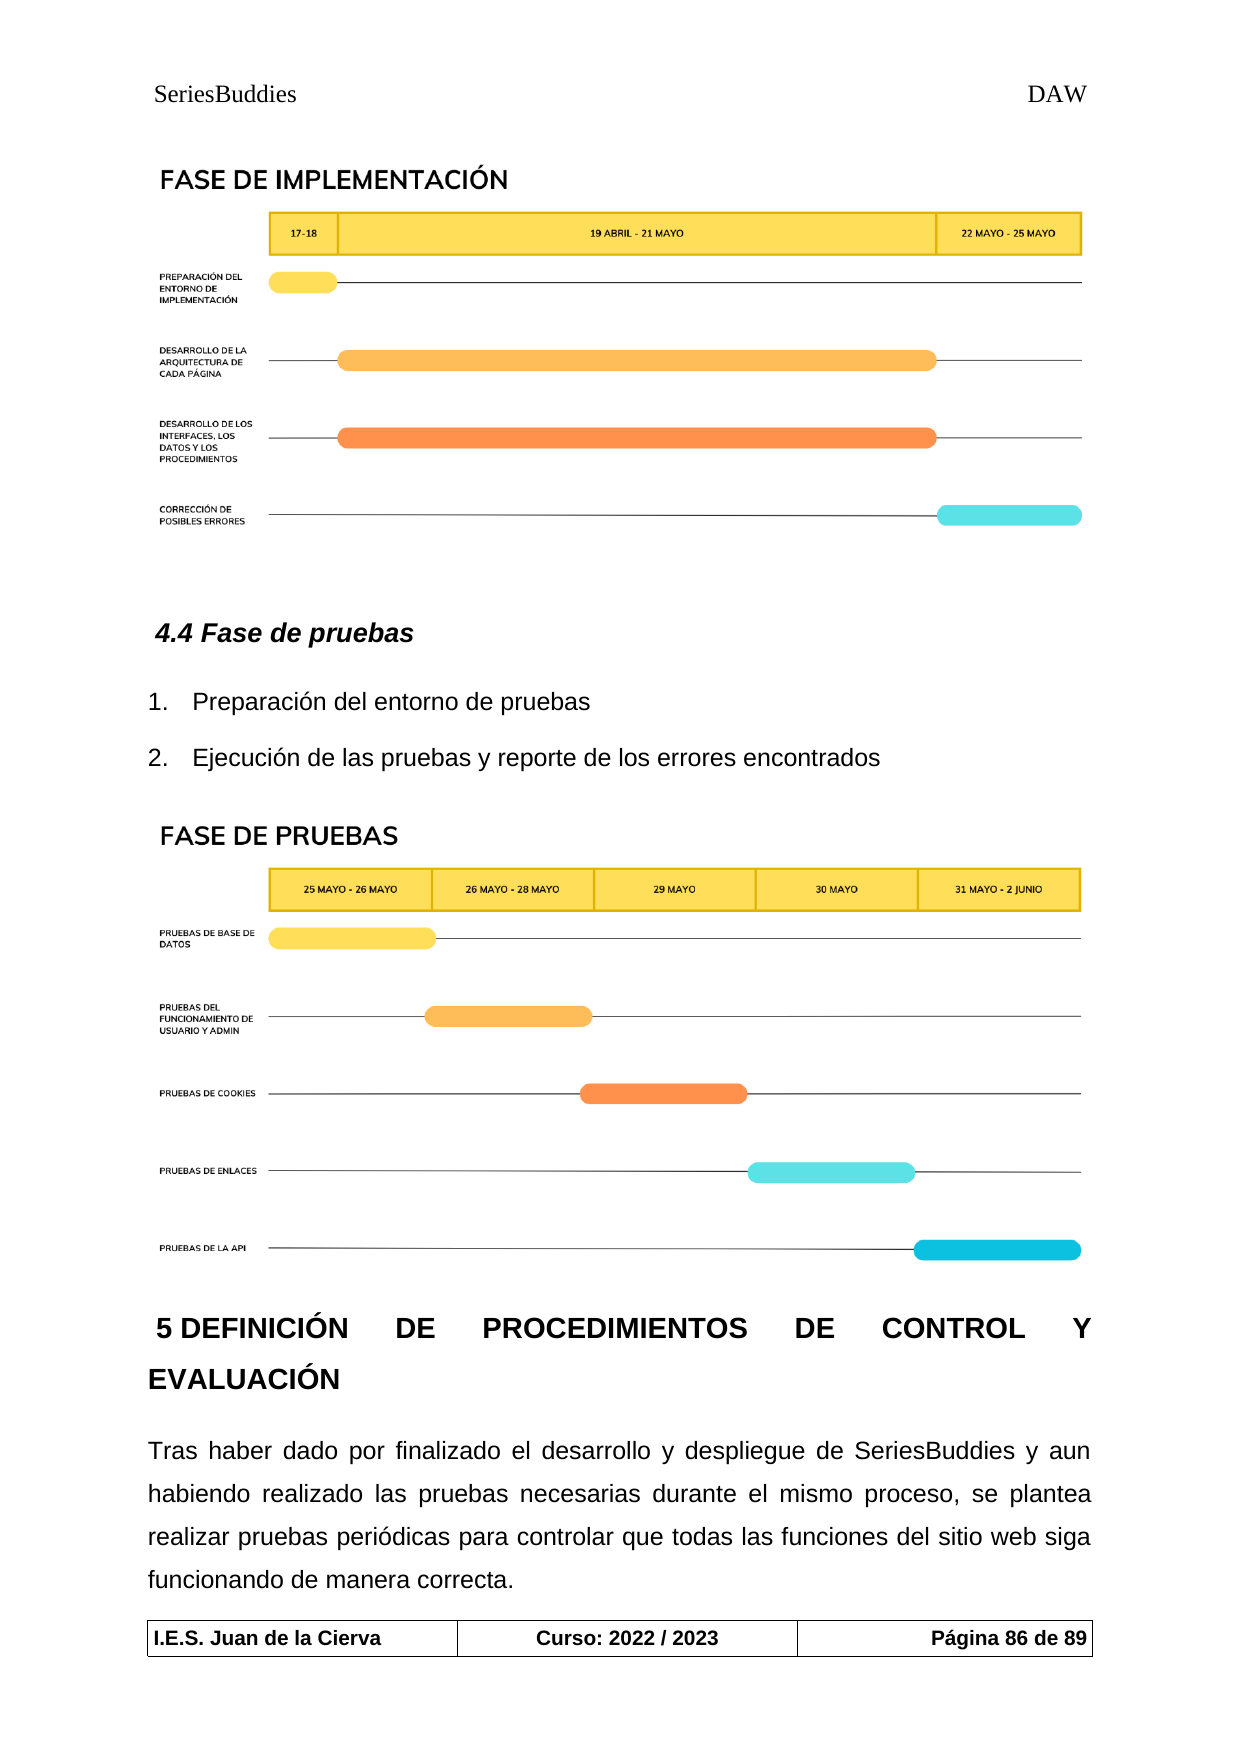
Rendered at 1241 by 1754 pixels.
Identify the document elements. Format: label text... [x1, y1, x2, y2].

text Tras haber dado por finalizado el desarrollo y despliegue de SeriesBuddies y aun habiendo realizado las pruebas necesarias durante el mismo proceso, se plantea realizar pruebas periódicas para controlar que todas las funciones del sitio web siga funcionando de manera correcta. [148, 1436, 1093, 1594]
subtitle DEFINICIÓN DE PROCEDIMIENTOS DE CONTROL Y EVALUACIÓN [148, 1311, 1093, 1395]
picture [147, 142, 1093, 563]
picture [147, 798, 1093, 1299]
list Ejecución de las pruebas y reporte de los errores encontrados [148, 743, 1093, 771]
list Preparación del entorno de pruebas [148, 687, 1093, 716]
subtitle Fase de pruebas [148, 617, 1093, 648]
